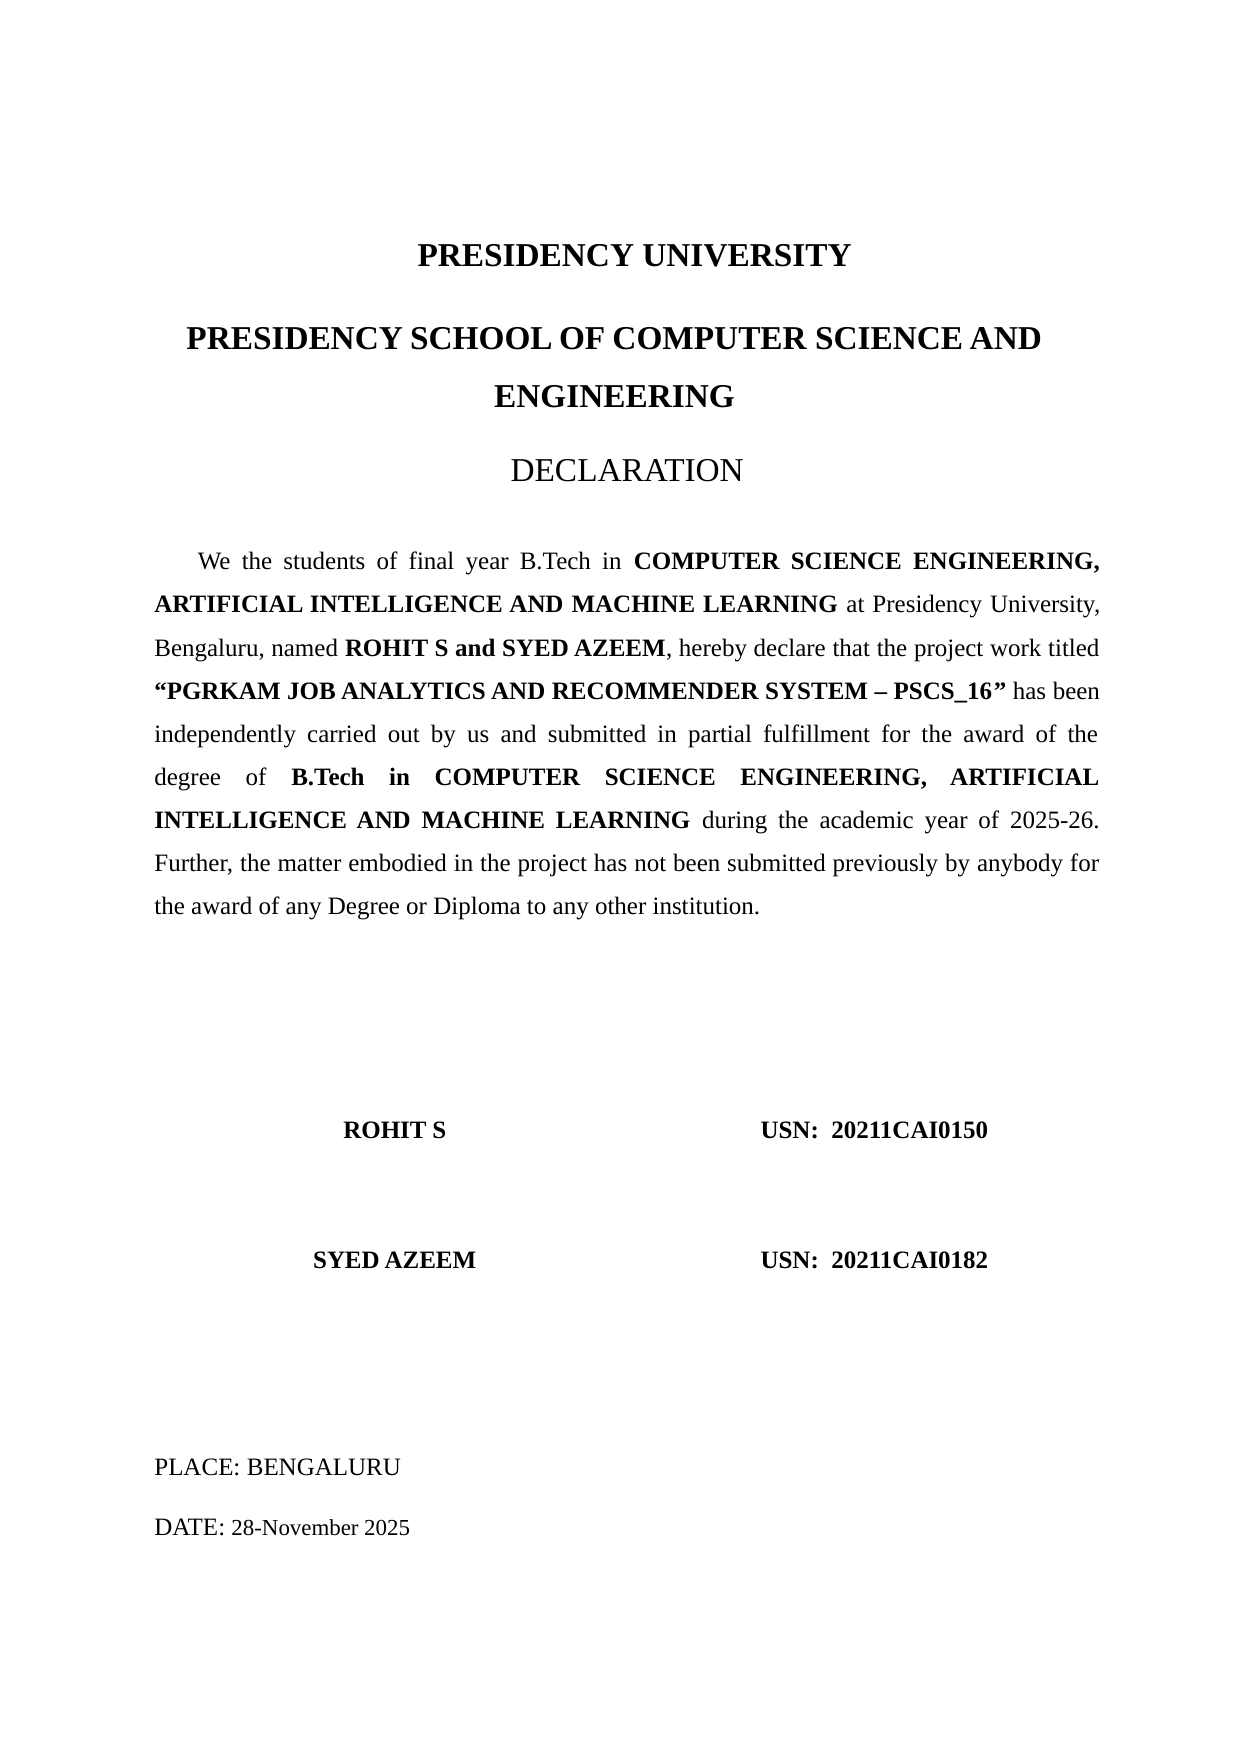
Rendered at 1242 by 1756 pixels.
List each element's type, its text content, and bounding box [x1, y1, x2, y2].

table_header ROHIT S [155, 1072, 634, 1201]
table_header USN: 20211CAI0150 [635, 1072, 1114, 1201]
table_cell SYED AZEEM [155, 1202, 634, 1331]
text PLACE: BENGALURU [154, 1452, 1100, 1481]
text DATE: 28-November 2025 [154, 1512, 1100, 1541]
text PRESIDENCY SCHOOL OF COMPUTER SCIENCE AND ENGINEERING [154, 318, 1074, 414]
text DECLARATION [154, 450, 1100, 488]
subtitle PRESIDENCY UNIVERSITY [154, 235, 1100, 273]
table_cell USN: 20211CAI0182 [635, 1202, 1114, 1331]
text We the students of final year B.Tech in COMPUTER SCIENCE ENGINEERING, ARTIFICIAL INTELLIGENCE AND MACHINE LEARNING at Presidency University, Bengaluru, named ROHIT S and SYED AZEEM, hereby declare that the project work titled “PGRKAM JOB ANALYTICS AND RECOMMENDER SYSTEM – PSCS_16” has been independently carried out by us and submitted in partial fulfillment for the award of the degree of B.Tech in COMPUTER SCIENCE ENGINEERING, ARTIFICIAL INTELLIGENCE AND MACHINE LEARNING during the academic year of 2025-26. Further, the matter embodied in the project has not been submitted previously by anybody for the award of any Degree or Diploma to any other institution. [154, 546, 1100, 920]
